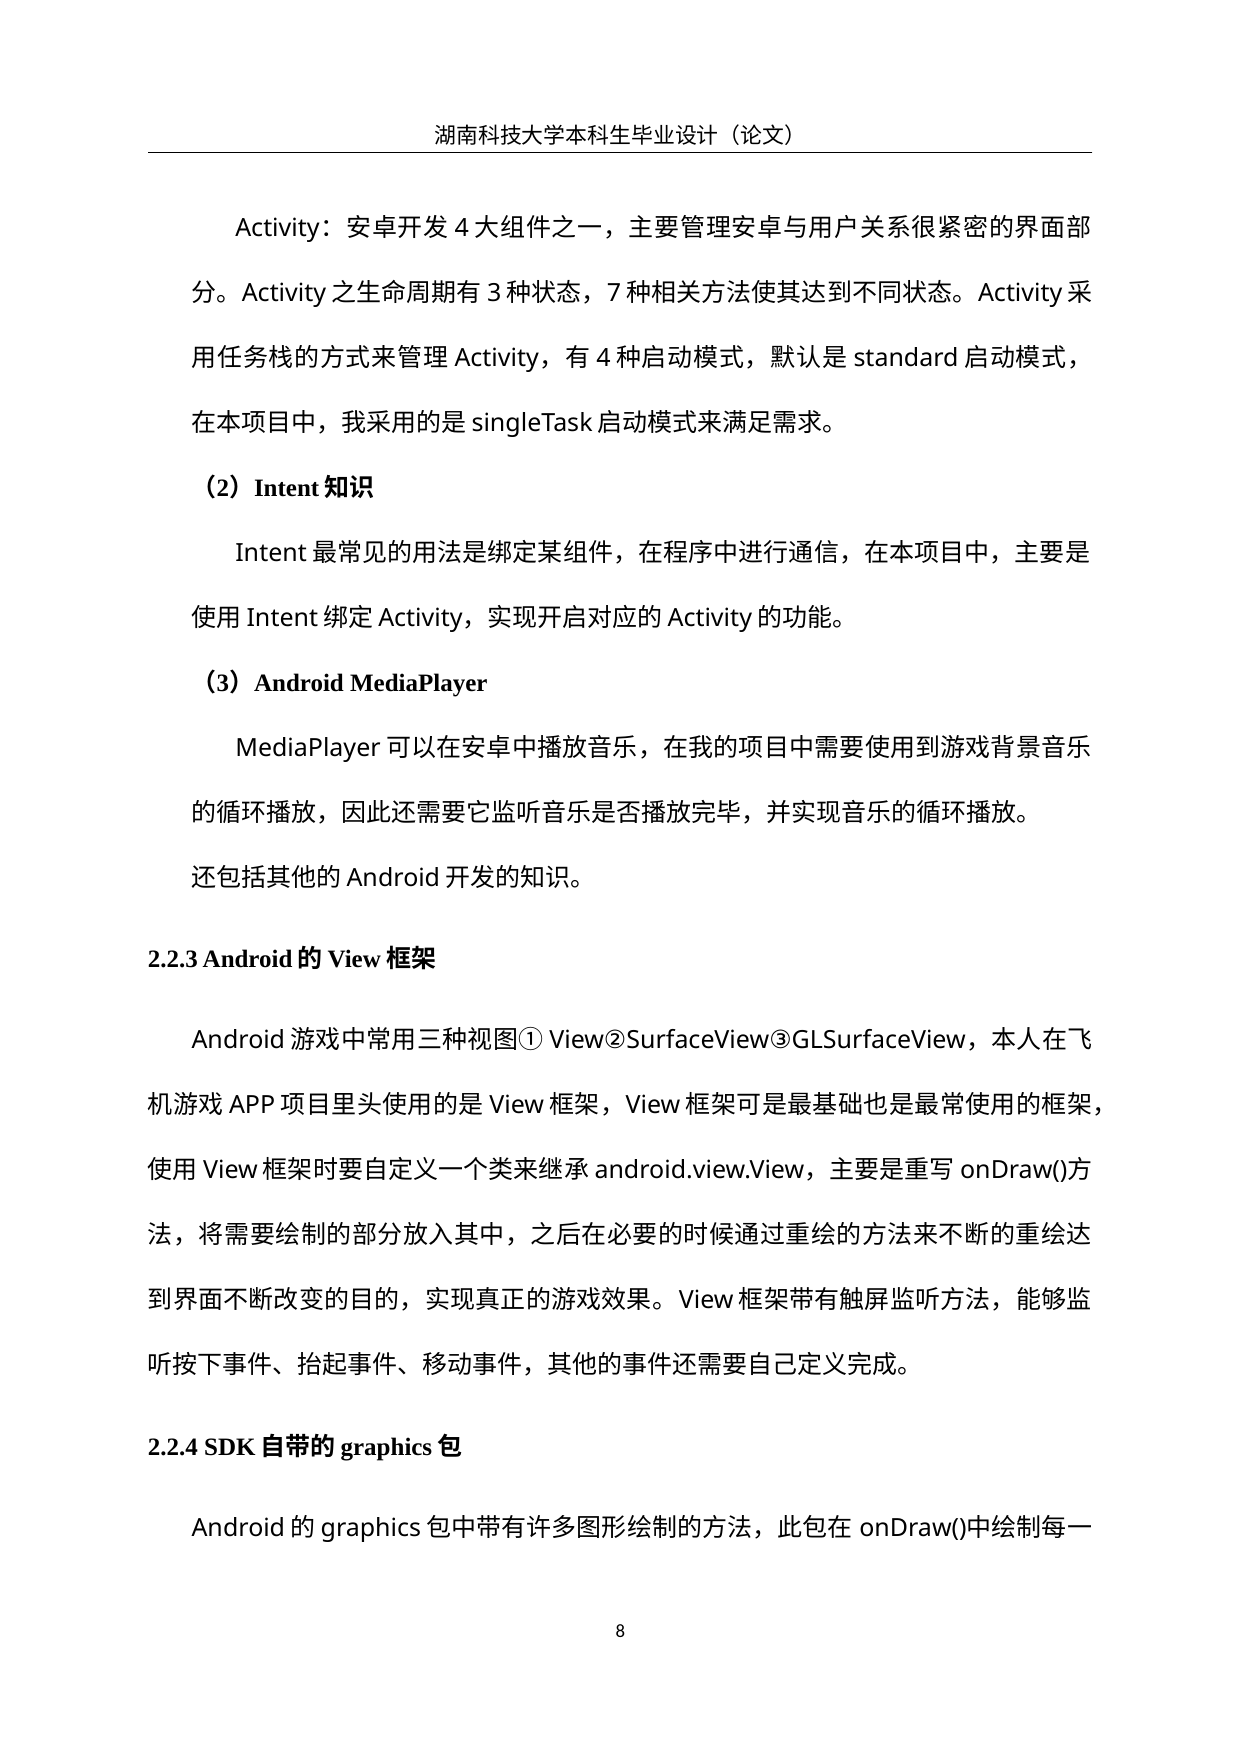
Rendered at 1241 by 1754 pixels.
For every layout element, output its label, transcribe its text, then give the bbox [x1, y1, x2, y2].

text Android游戏中常用三种视图①View②SurfaceView③GLSurfaceView，本人在飞机游戏APP项目里头使用的是View框架，View框架可是最基础也是最常使用的框架，使用View框架时要自定义一个类来继承android.view.View，主要是重写onDraw()方法，将需要绘制的部分放入其中，之后在必要的时候通过重绘的方法来不断的重绘达到界面不断改变的目的，实现真正的游戏效果。View框架带有触屏监听方法，能够监听按下事件、抬起事件、移动事件，其他的事件还需要自己定义完成。 [148, 1005, 1092, 1395]
text MediaPlayer可以在安卓中播放音乐，在我的项目中需要使用到游戏背景音乐的循环播放，因此还需要它监听音乐是否播放完毕，并实现音乐的循环播放。 [191, 713, 1092, 843]
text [148, 1493, 1092, 1558]
text 还包括其他的Android开发的知识。 [148, 843, 1092, 908]
text （2）Intent知识 [148, 453, 1092, 518]
text （3）Android MediaPlayer [148, 648, 1092, 713]
subtitle 2.2.4 SDK自带的graphics包 [148, 1412, 1092, 1477]
text Intent最常见的用法是绑定某组件，在程序中进行通信，在本项目中，主要是使用Intent绑定Activity，实现开启对应的Activity的功能。 [191, 518, 1092, 648]
subtitle 2.2.3 Android的View框架 [148, 924, 1092, 989]
text Activity：安卓开发4大组件之一，主要管理安卓与用户关系很紧密的界面部分。Activity之生命周期有3种状态，7种相关方法使其达到不同状态。Activity采用任务栈的方式来管理Activity，有4种启动模式，默认是standard启动模式，在本项目中，我采用的是singleTask启动模式来满足需求。 [191, 193, 1092, 453]
